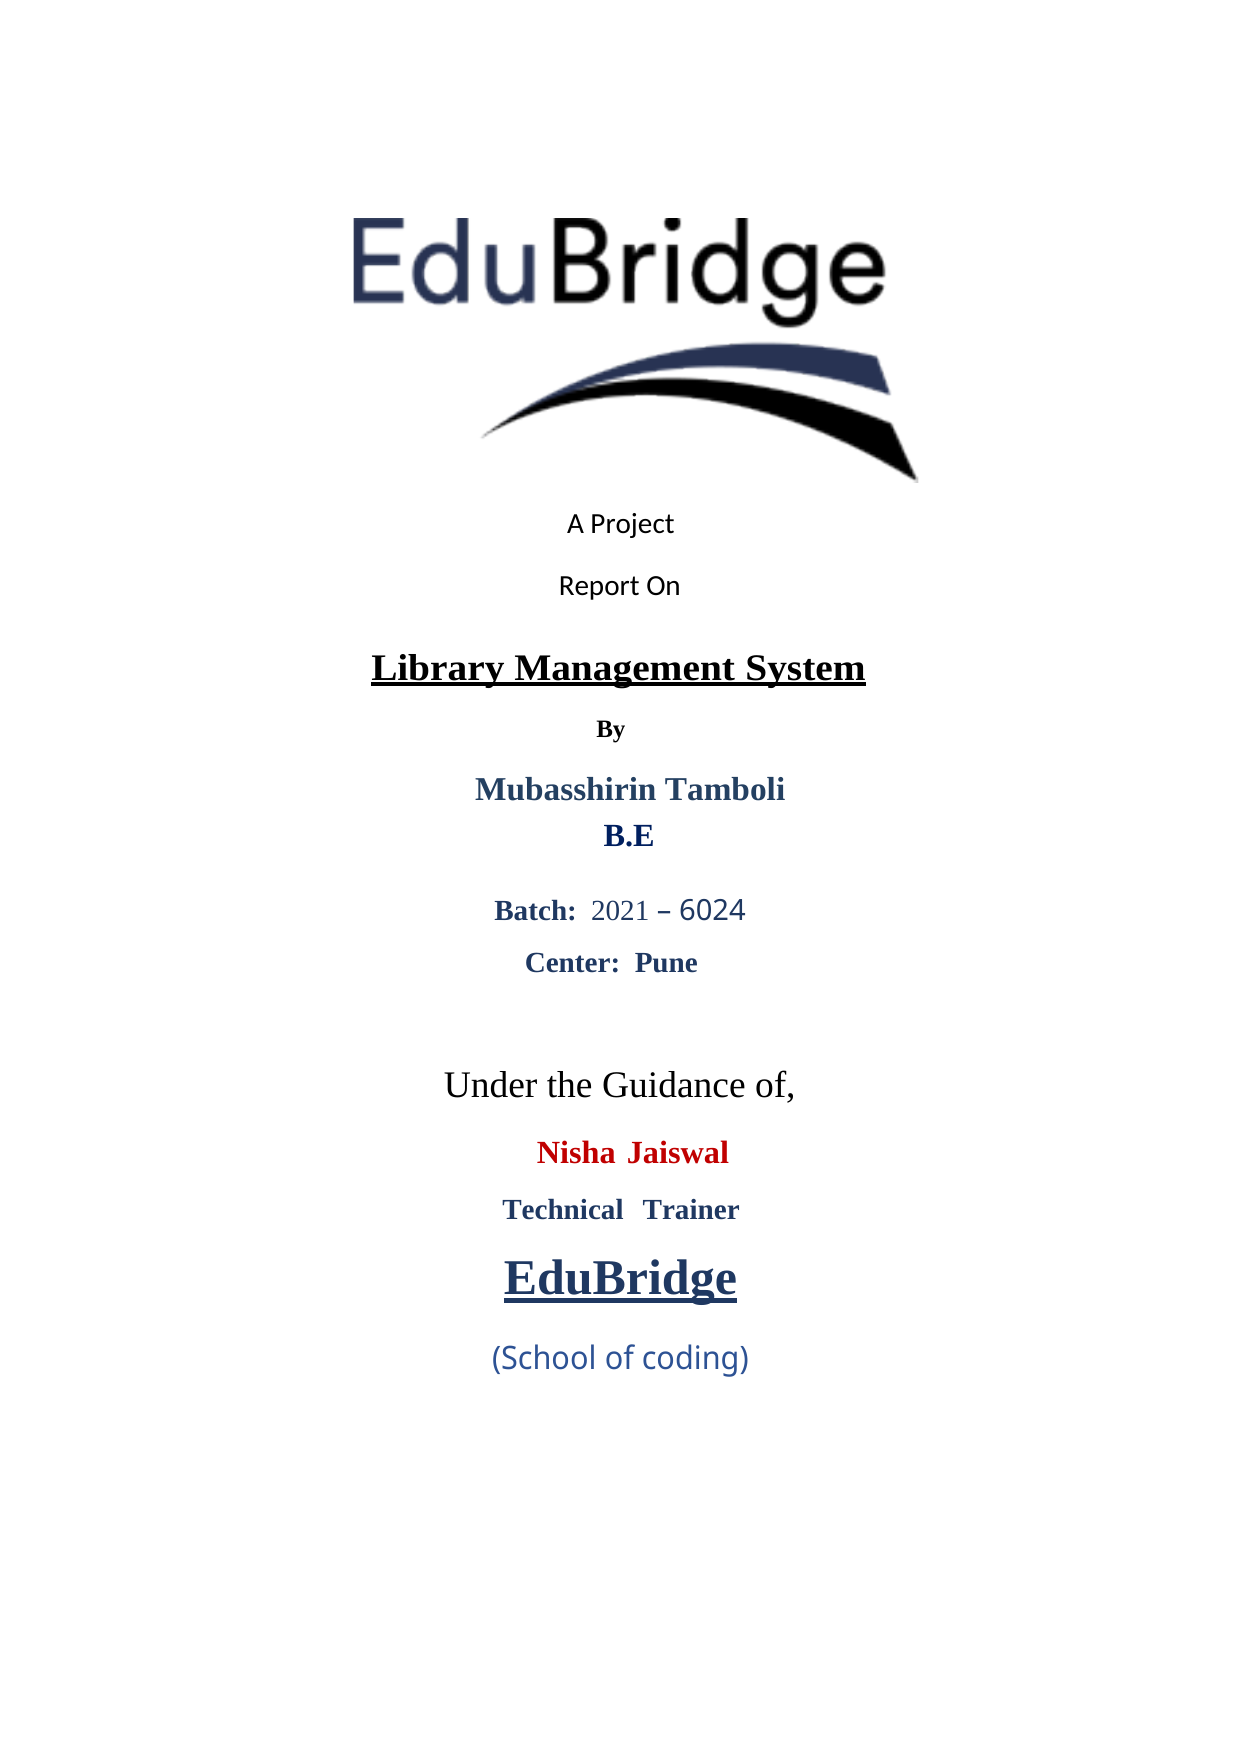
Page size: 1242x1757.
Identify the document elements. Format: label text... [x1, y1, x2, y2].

text By [546, 714, 945, 743]
text Batch: 2021 – 6024 [358, 897, 881, 926]
text EduBridge [358, 1248, 882, 1305]
text B.E [546, 816, 711, 853]
text A Project Report On [558, 505, 681, 603]
text Mubasshirin Tamboli [175, 769, 945, 807]
text Technical Trainer [358, 1192, 883, 1226]
text Center: Pune [524, 945, 1067, 978]
picture [353, 218, 919, 483]
text Nisha Jaiswal [537, 1133, 1067, 1170]
text Under the Guidance of, [358, 1063, 881, 1106]
text (School of coding) [358, 1335, 882, 1379]
text Library Management System [358, 645, 878, 688]
